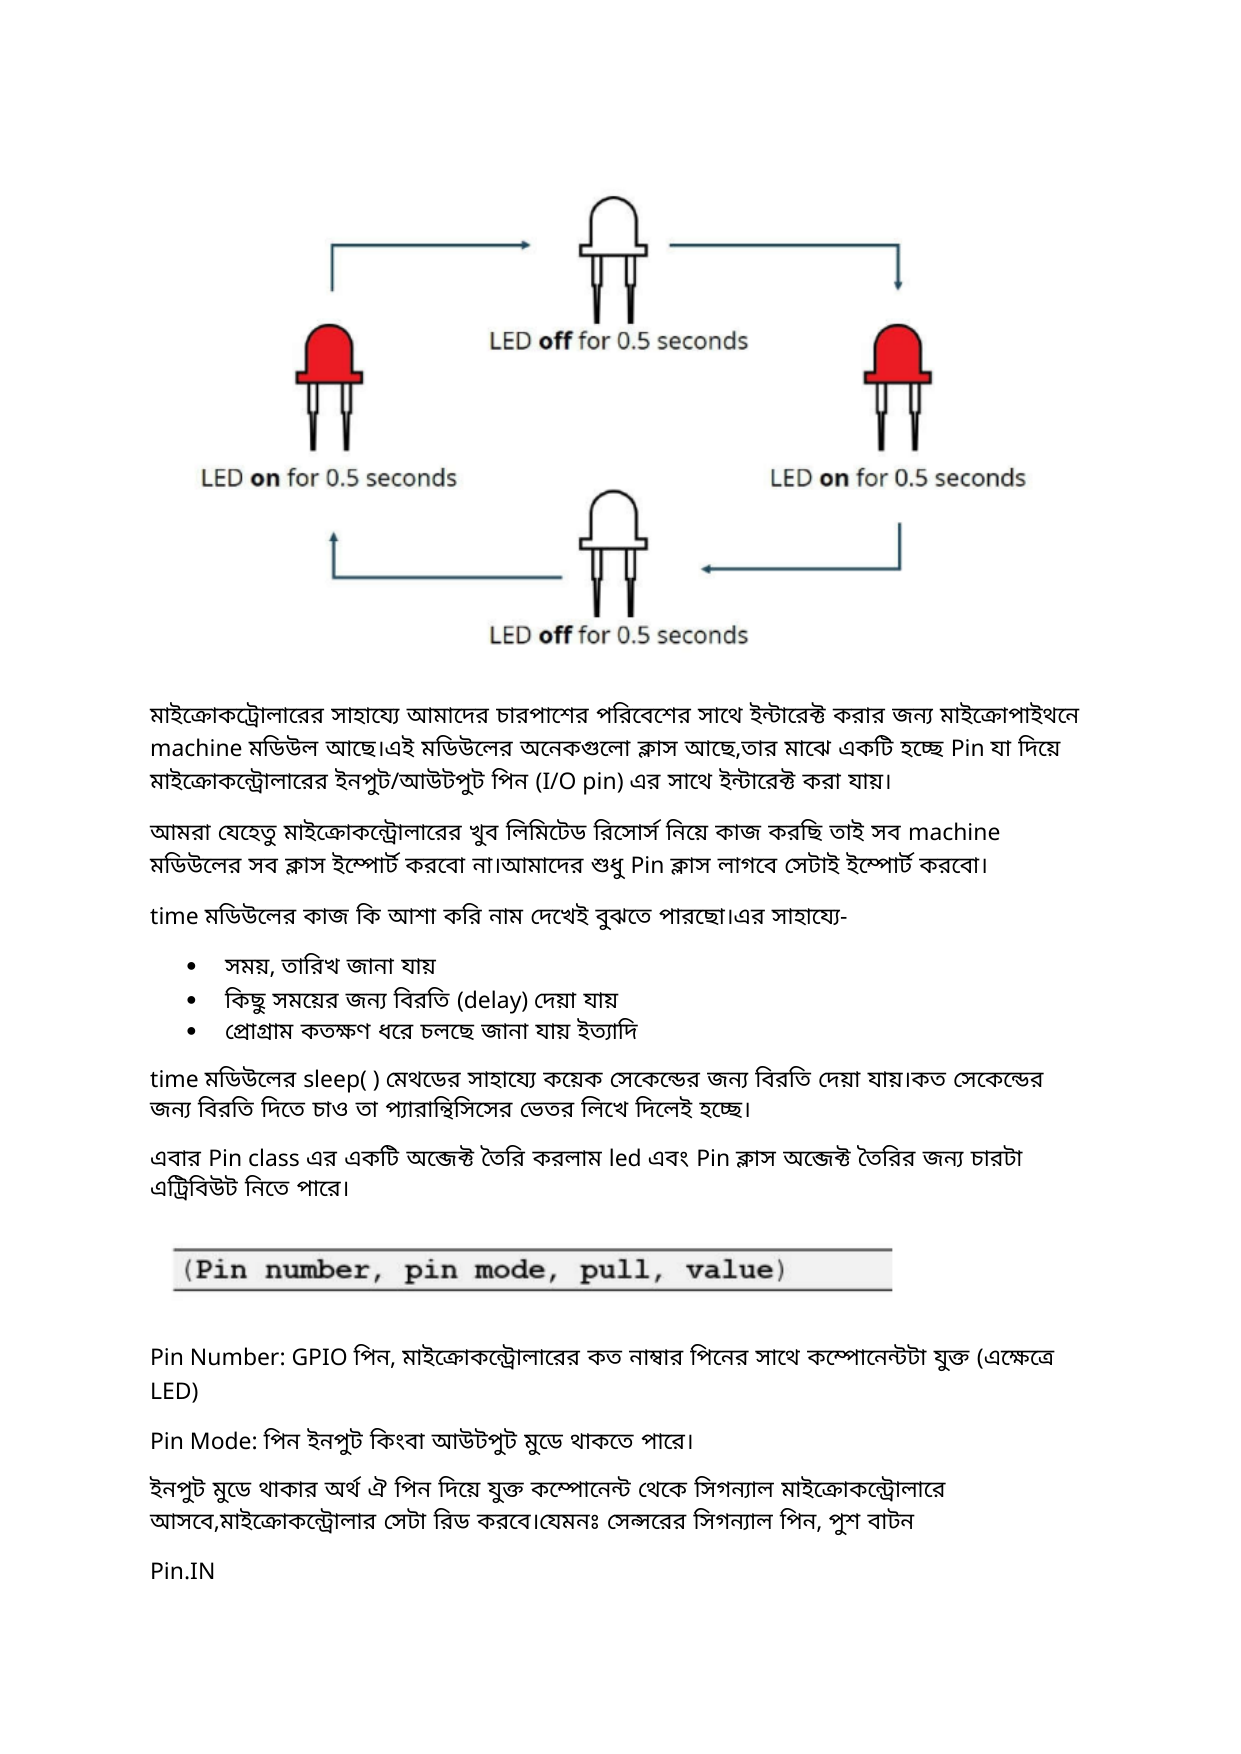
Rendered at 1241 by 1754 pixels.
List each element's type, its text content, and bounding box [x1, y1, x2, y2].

text আমরা যেহেতু মাইক্রোকন্ট্রোলারের খুব লিমিটেড রিসোর্স নিয়ে কাজ করছি তাই সব machine মডিউলের সব ক্লাস ইম্পোর্ট করবো না।আমাদের শুধু Pin ক্লাস লাগবে সেটাই ইম্পোর্ট করবো। [150, 816, 1090, 881]
picture [150, 1220, 893, 1323]
text ইনপুট মুডে থাকার অর্থ ঐ পিন দিয়ে যুক্ত কম্পোনেন্ট থেকে সিগন্যাল মাইক্রোকন্ট্রোলারে আসবে,মাইক্রোকন্ট্রোলার সেটা রিড করবে।যেমনঃ সেন্সরের সিগন্যাল পিন, পুশ বাটন [150, 1476, 1090, 1536]
picture [150, 180, 1091, 684]
text time মডিউলের কাজ কি আশা করি নাম দেখেই বুঝতে পারছো।এর সাহায্যে- [150, 900, 1090, 931]
text Pin Number: GPIO পিন, মাইক্রোকন্ট্রোলারের কত নাম্বার পিনের সাথে কম্পোনেন্টটা যুক্ত (এক্ষেত্রে LED) [150, 1341, 1090, 1406]
text time মডিউলের sleep( ) মেথডের সাহায্যে কয়েক সেকেন্ডের জন্য বিরতি দেয়া যায়।কত সেকেন্ডের জন্য বিরতি দিতে চাও তা প্যারান্থিসিসের ভেতর লিখে দিলেই হচ্ছে। [150, 1063, 1090, 1123]
text মাইক্রোকট্রোলারের সাহায্যে আমাদের চারপাশের পরিবেশের সাথে ইন্টারেক্ট করার জন্য মাইক্রোপাইথনে machine মডিউল আছে।এই মডিউলের অনেকগুলো ক্লাস আছে,তার মাঝে একটি হচ্ছে Pin যা দিয়ে মাইক্রোকন্ট্রোলারের ইনপুট/আউটপুট পিন (I/O pin) এর সাথে ইন্টারেক্ট করা যায়। [150, 702, 1090, 797]
text Pin.IN [150, 1555, 1090, 1587]
list প্রোগ্রাম কতক্ষণ ধরে চলছে জানা যায় ইত্যাদি [187, 1018, 1090, 1044]
list কিছু সময়ের জন্য বিরতি (delay) দেয়া যায় [187, 984, 1090, 1015]
text Pin Mode: পিন ইনপুট কিংবা আউটপুট মুডে থাকতে পারে। [150, 1425, 1090, 1457]
list সময়, তারিখ জানা যায় [187, 950, 1090, 982]
text এবার Pin class এর একটি অব্জেক্ট তৈরি করলাম led এবং Pin ক্লাস অব্জেক্ট তৈরির জন্য চারটা এট্রিবিউট নিতে পারে। [150, 1142, 1090, 1202]
